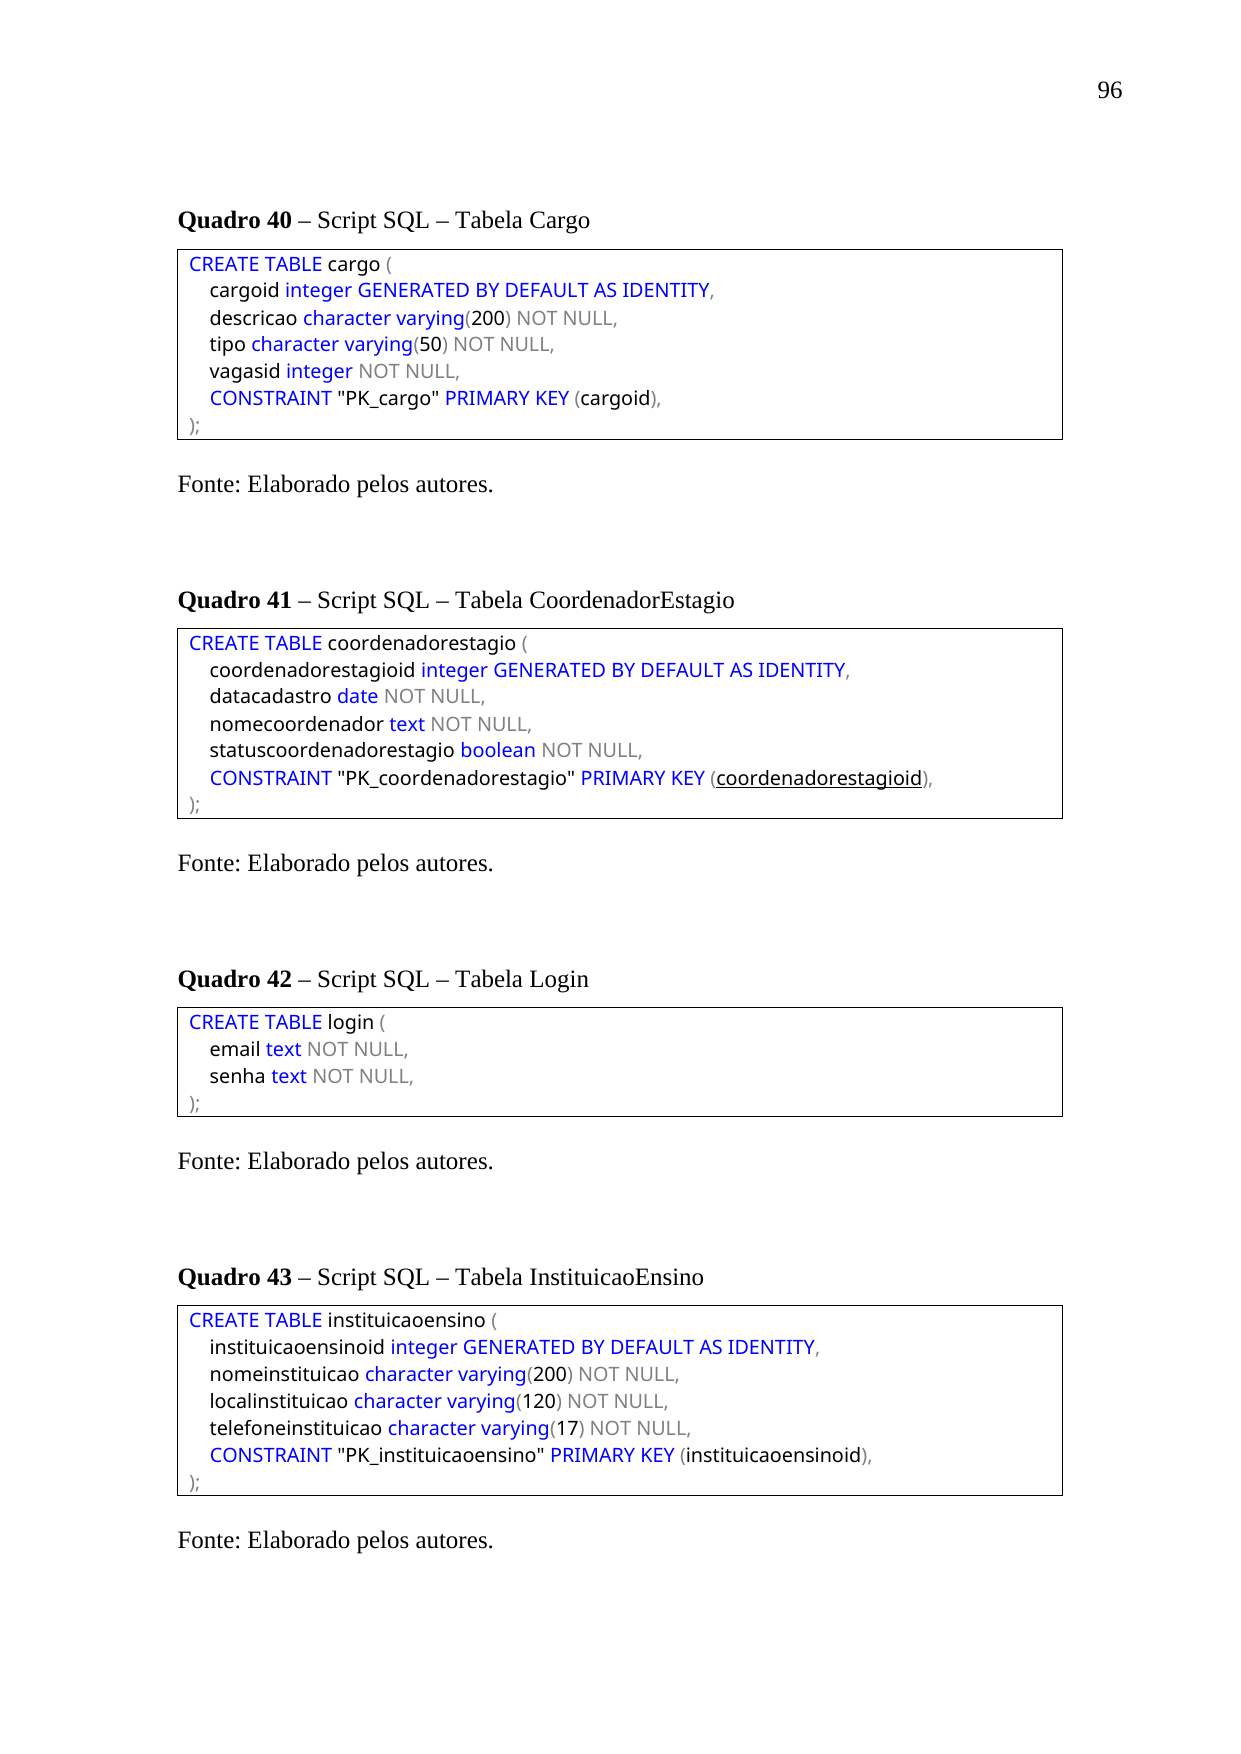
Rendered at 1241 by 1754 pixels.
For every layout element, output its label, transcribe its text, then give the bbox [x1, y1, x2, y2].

text Quadro 41 – Script SQL – Tabela CoordenadorEstagio [177, 585, 1122, 613]
text Fonte: Elaborado pelos autores. [177, 1525, 1122, 1554]
text Fonte: Elaborado pelos autores. [177, 1146, 1122, 1175]
table_header CREATE TABLE cargo ( cargoid integer GENERATED BY DEFAULT AS IDENTITY, descricao character varying(200) NOT NULL, tipo character varying(50) NOT NULL, vagasid integer NOT NULL, CONSTRAINT "PK_cargo" PRIMARY KEY (cargoid), ); [178, 250, 1062, 439]
text Quadro 40 – Script SQL – Tabela Cargo [177, 206, 1122, 234]
table_header CREATE TABLE instituicaoensino ( instituicaoensinoid integer GENERATED BY DEFAULT AS IDENTITY, nomeinstituicao character varying(200) NOT NULL, localinstituicao character varying(120) NOT NULL, telefoneinstituicao character varying(17) NOT NULL, CONSTRAINT "PK_instituicaoensino" PRIMARY KEY (instituicaoensinoid), ); [178, 1306, 1062, 1495]
text Fonte: Elaborado pelos autores. [177, 848, 1122, 877]
text Quadro 43 – Script SQL – Tabela InstituicaoEnsino [177, 1262, 1122, 1291]
table_header CREATE TABLE coordenadorestagio ( coordenadorestagioid integer GENERATED BY DEFAULT AS IDENTITY, datacadastro date NOT NULL, nomecoordenador text NOT NULL, statuscoordenadorestagio boolean NOT NULL, CONSTRAINT "PK_coordenadorestagio" PRIMARY KEY (coordenadorestagioid), ); [178, 629, 1062, 818]
text Fonte: Elaborado pelos autores. [177, 469, 1122, 498]
text Quadro 42 – Script SQL – Tabela Login [177, 964, 1122, 992]
table_header CREATE TABLE login ( email text NOT NULL, senha text NOT NULL, ); [178, 1008, 1062, 1116]
